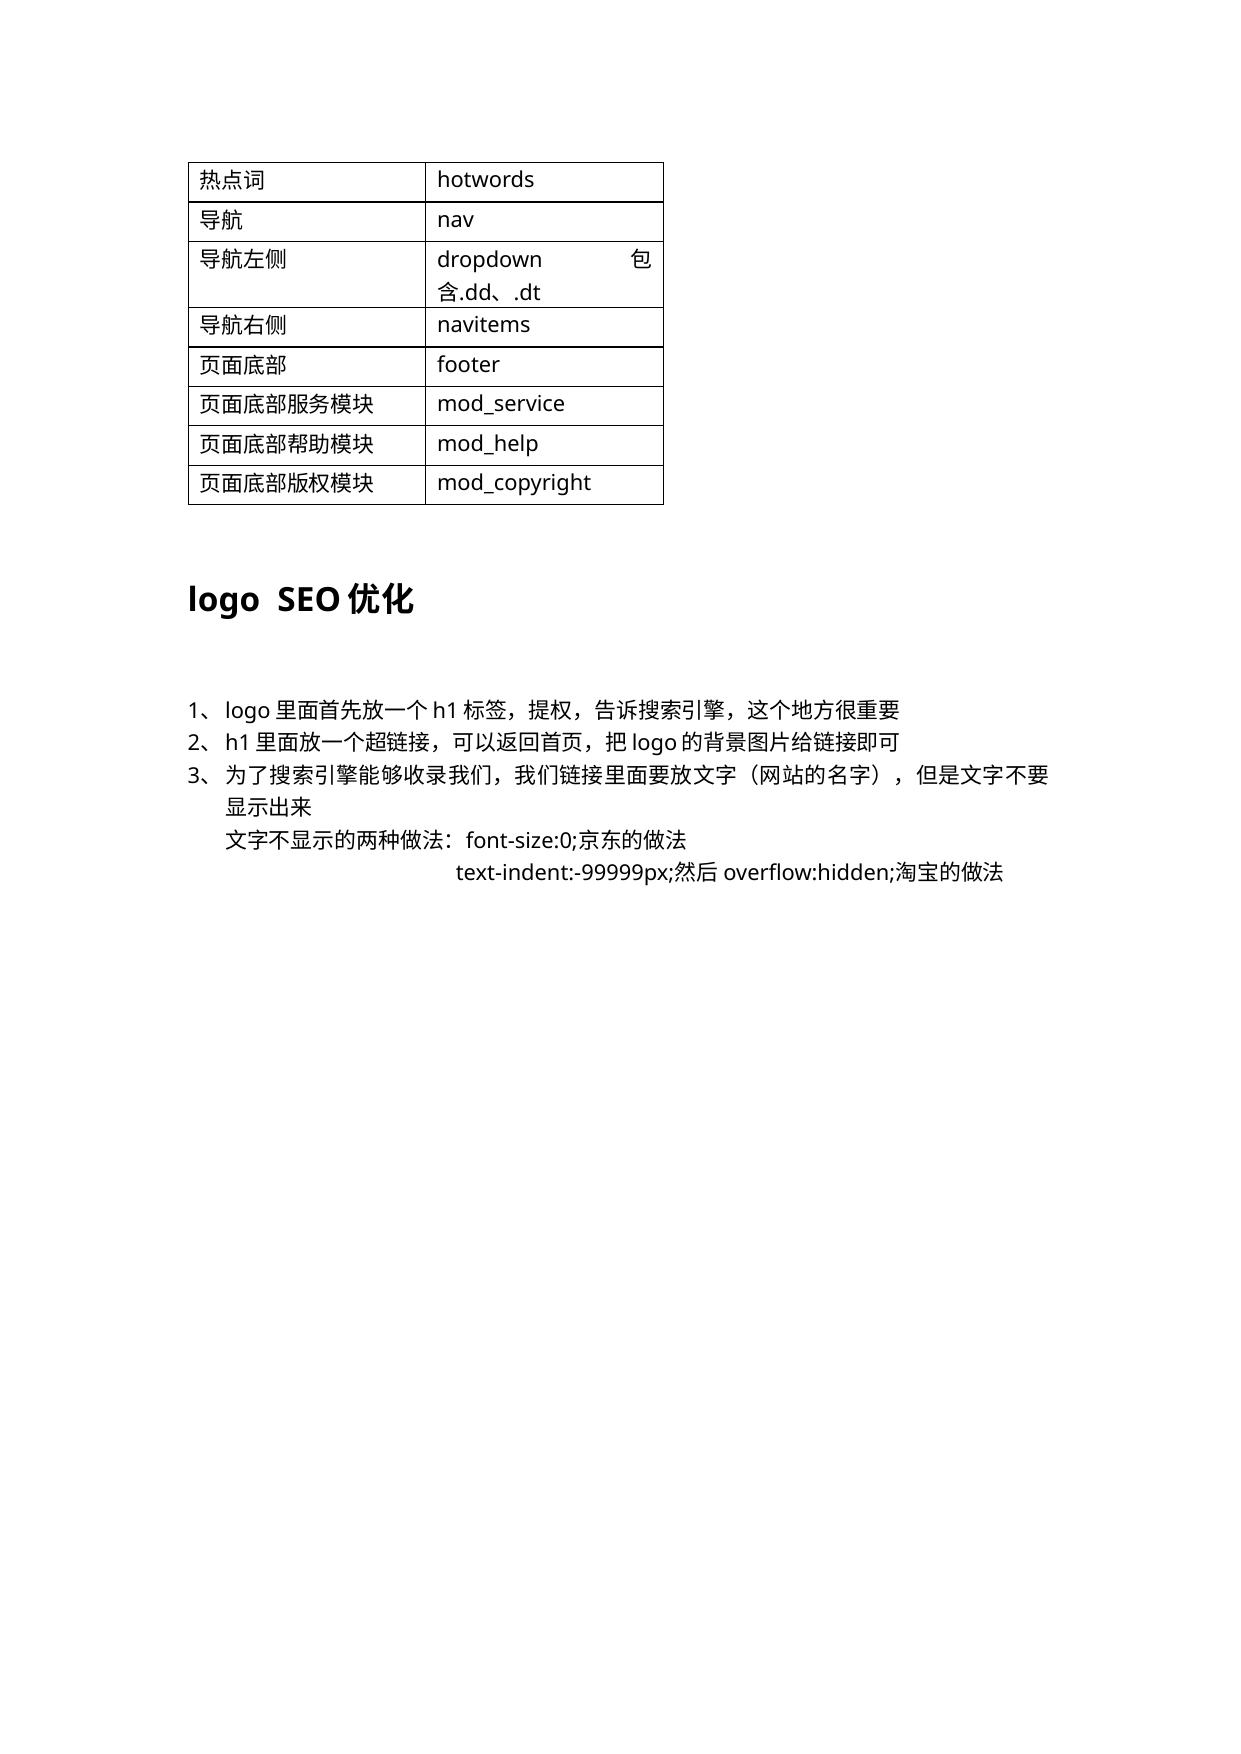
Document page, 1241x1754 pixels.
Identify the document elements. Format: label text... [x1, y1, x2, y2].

table_cell 导航 [189, 203, 425, 241]
list 文字不显示的两种做法：font-size:0;京东的做法 [225, 822, 1053, 855]
table_cell hotwords [426, 163, 663, 201]
list h1里面放一个超链接，可以返回首页，把logo的背景图片给链接即可 [187, 725, 1053, 757]
subtitle logo SEO优化 [187, 565, 1053, 630]
table_cell dropdown包含.dd、.dt [426, 242, 663, 307]
table_cell navitems [426, 308, 663, 346]
table_cell 导航右侧 [189, 308, 425, 346]
table_cell 热点词 [189, 163, 425, 201]
table_cell nav [426, 203, 663, 241]
table_cell 页面底部版权模块 [189, 466, 425, 504]
table_cell 页面底部 [189, 348, 425, 386]
list logo里面首先放一个h1标签，提权，告诉搜索引擎，这个地方很重要 [187, 692, 1053, 725]
list text-indent:-99999px;然后 overflow:hidden;淘宝的做法 [225, 855, 1053, 887]
list 为了搜索引擎能够收录我们，我们链接里面要放文字（网站的名字），但是文字不要显示出来 [187, 757, 1053, 822]
table_cell 页面底部服务模块 [189, 387, 425, 425]
table_cell mod_help [426, 426, 663, 465]
table_cell mod_copyright [426, 466, 663, 504]
table_cell 页面底部帮助模块 [189, 426, 425, 465]
table_cell mod_service [426, 387, 663, 425]
table_cell footer [426, 348, 663, 386]
table_cell 导航左侧 [189, 242, 425, 307]
